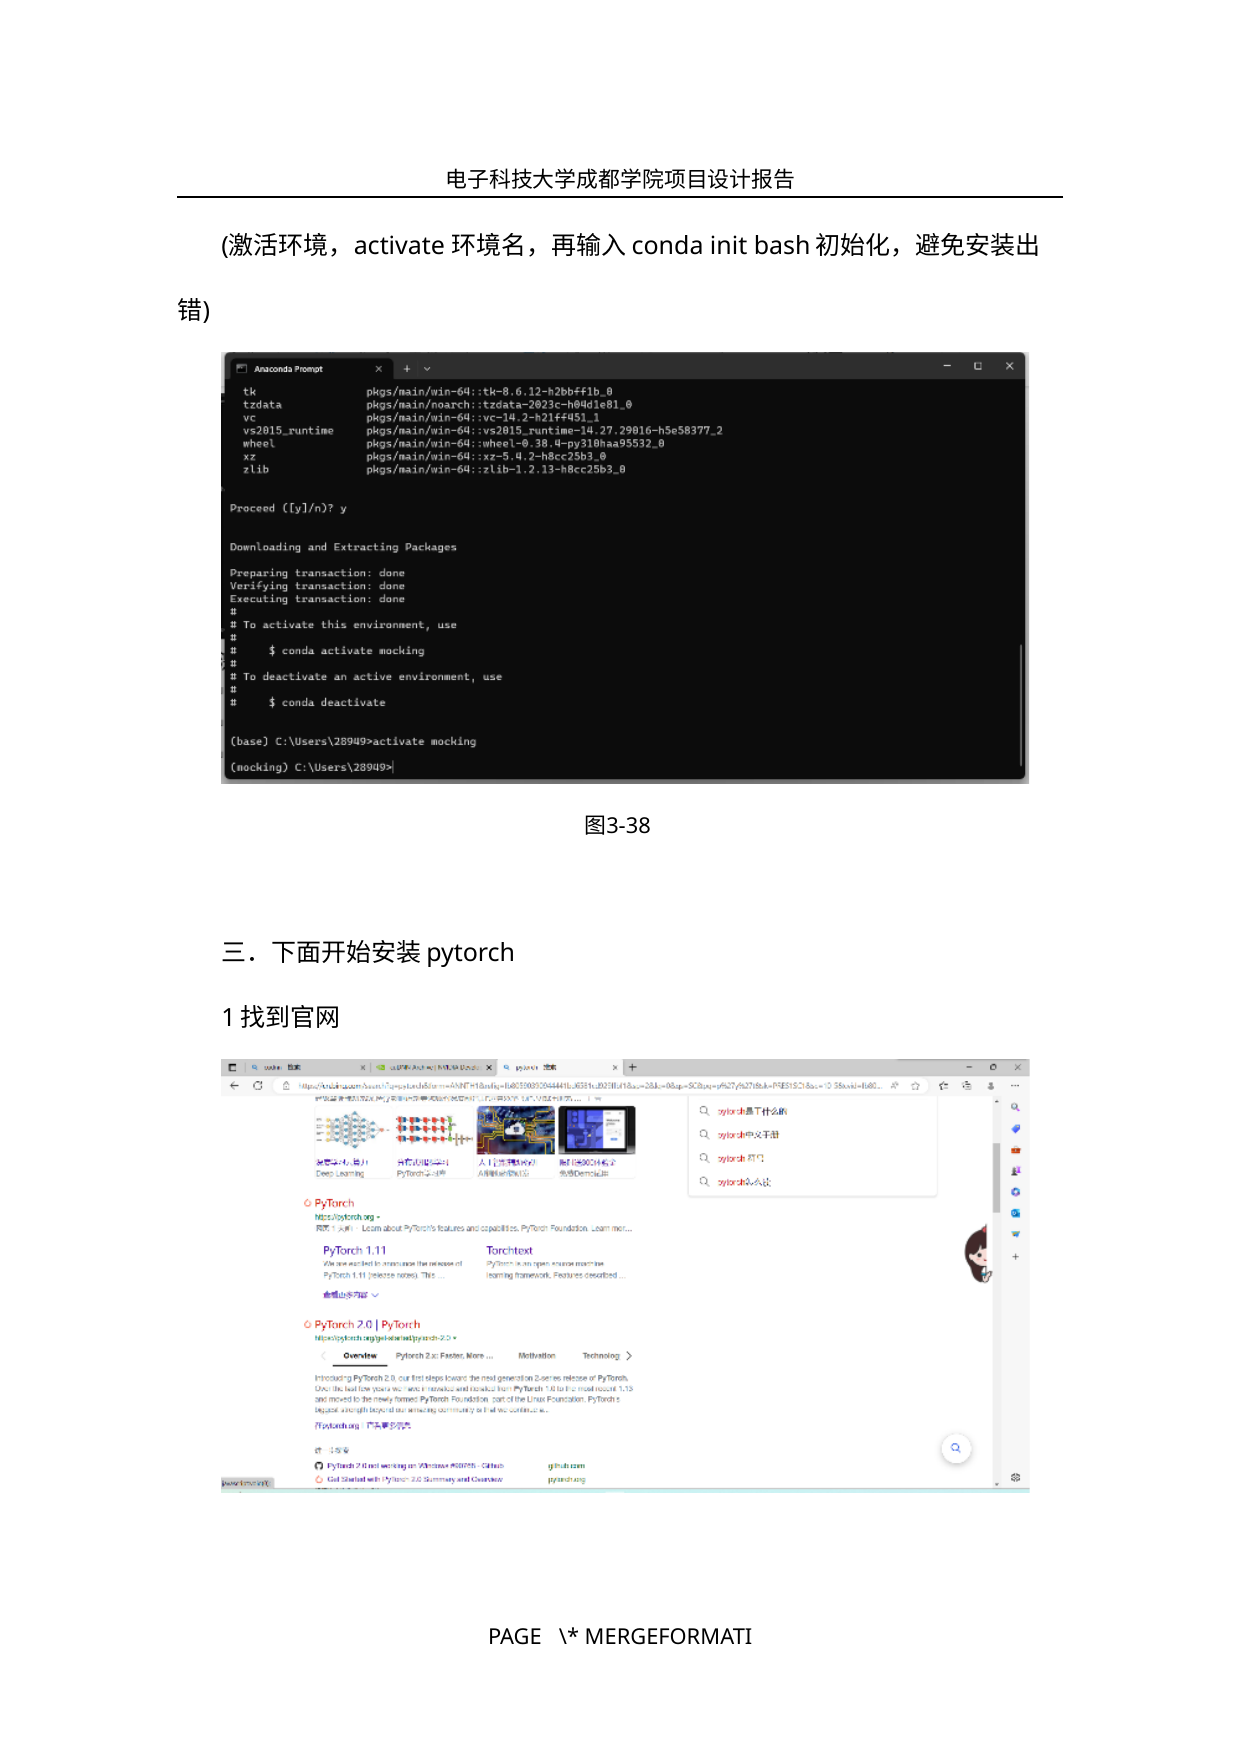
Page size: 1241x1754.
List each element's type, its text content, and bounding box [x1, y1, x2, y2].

text 三．下面开始安装pytorch [177, 918, 1063, 983]
text (激活环境，activate 环境名，再输入conda init bash初始化，避免安装出错) [177, 211, 1063, 341]
text 1找到官网 [177, 983, 1063, 1048]
picture [221, 352, 1030, 784]
picture [221, 1059, 1030, 1493]
